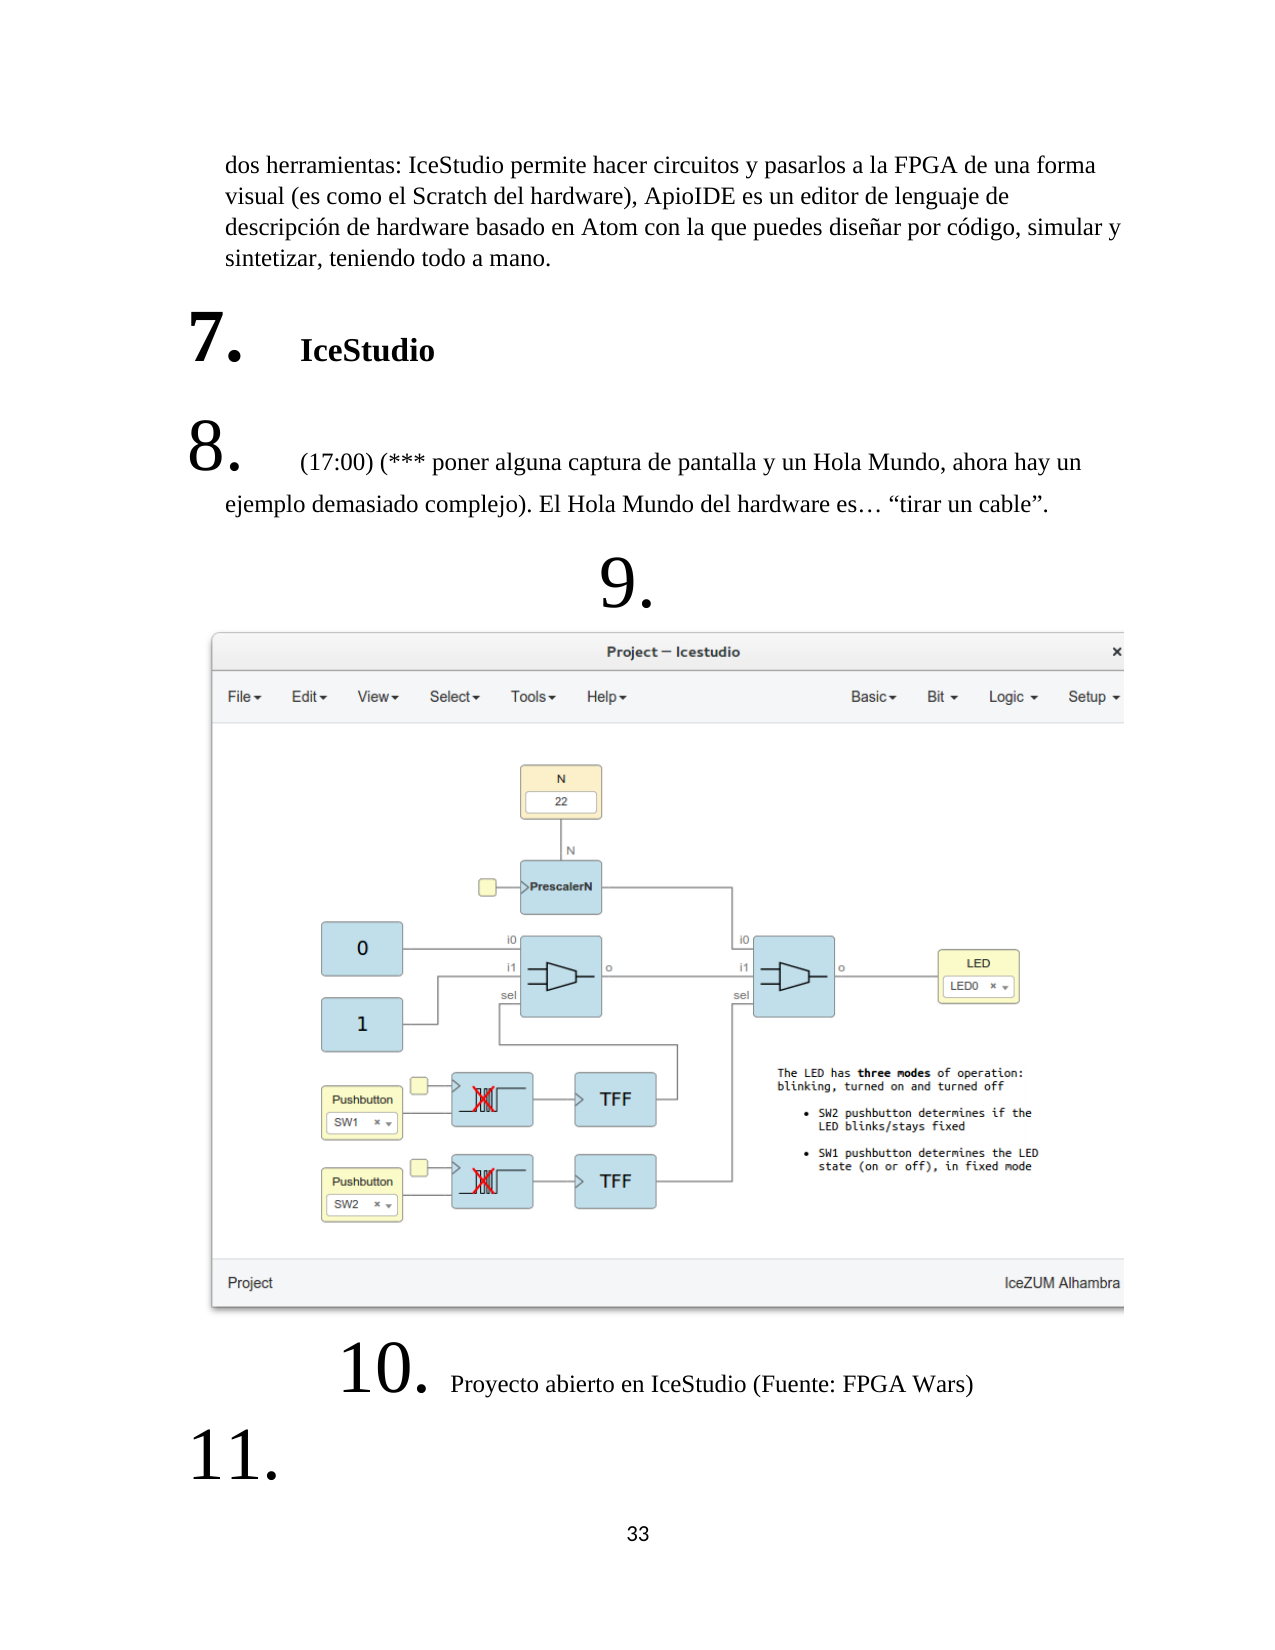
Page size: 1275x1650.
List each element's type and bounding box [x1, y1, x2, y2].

picture [198, 623, 1124, 1323]
table_header [150, 537, 1124, 1323]
table_cell [150, 1323, 1124, 1409]
